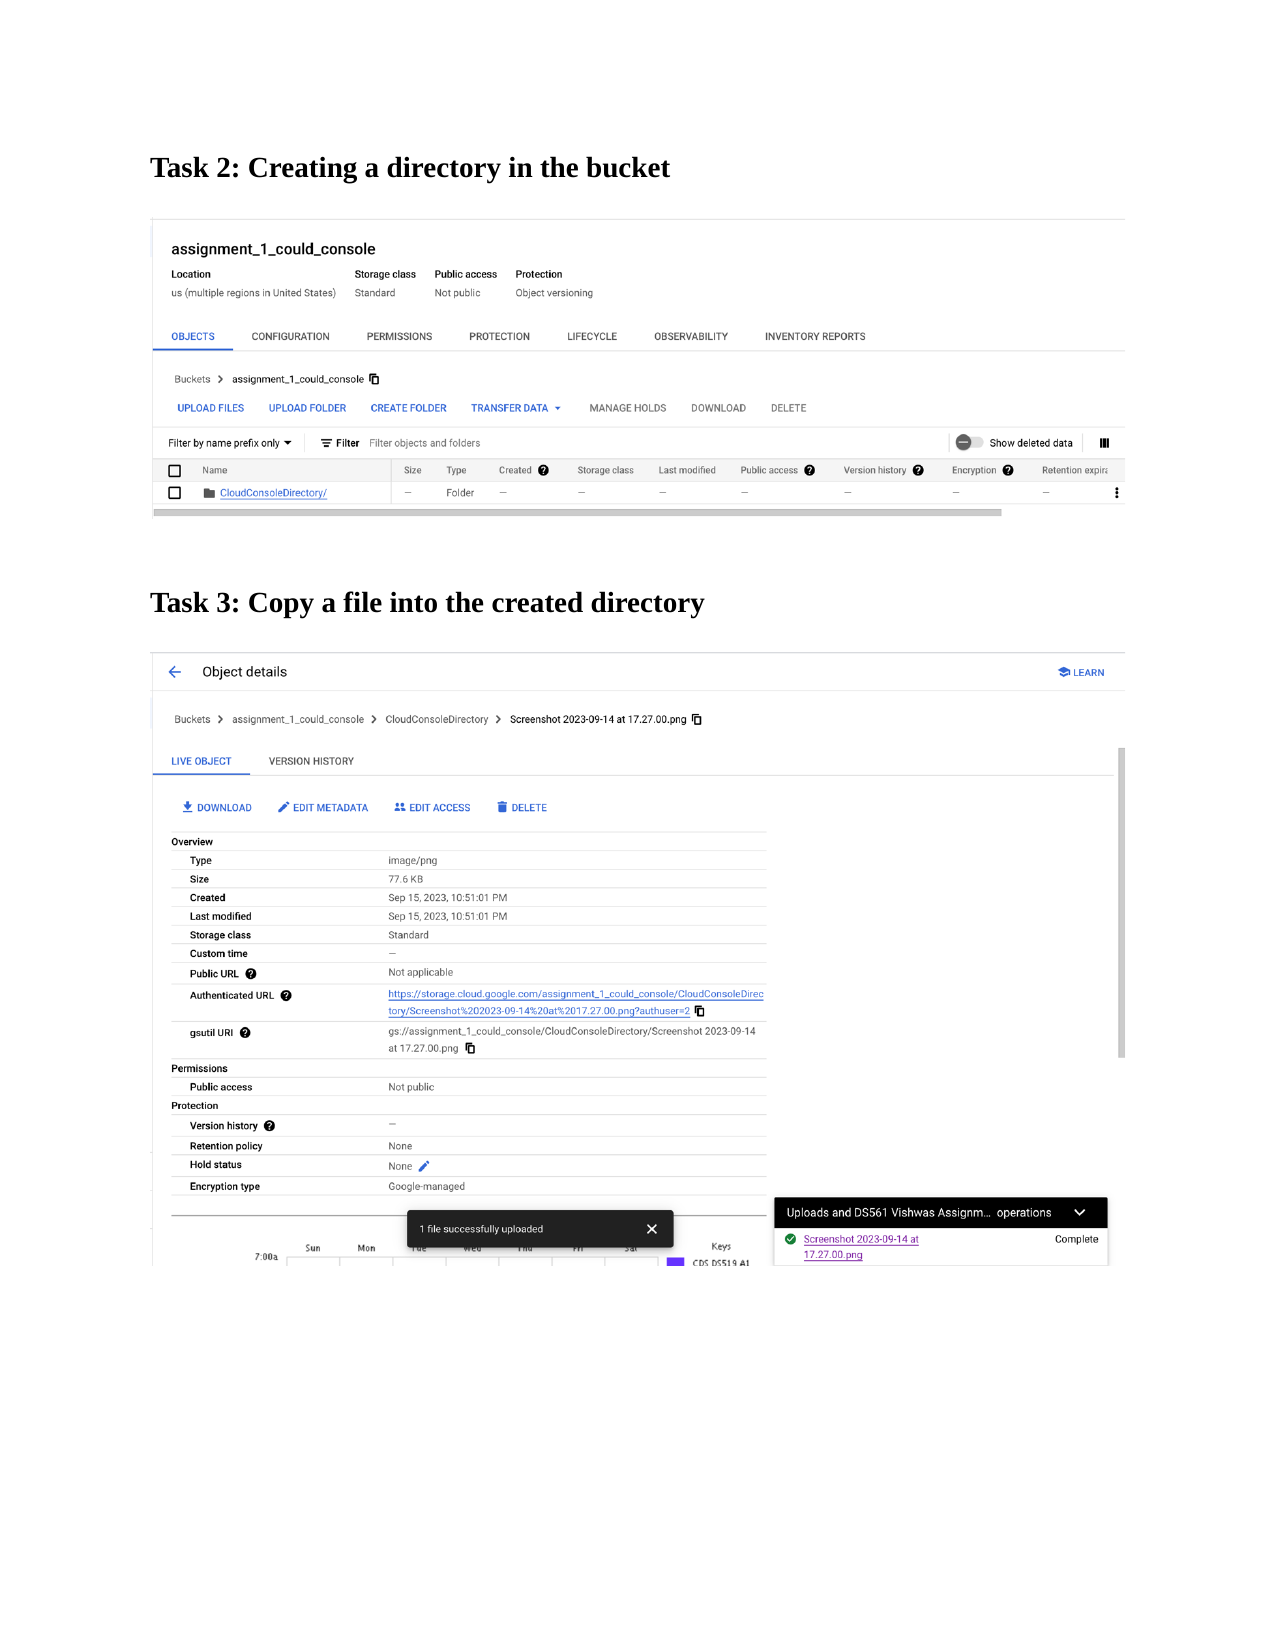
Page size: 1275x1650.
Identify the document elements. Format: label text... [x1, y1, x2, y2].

text Task 2: Creating a directory in the bucket [150, 150, 1125, 183]
picture [150, 652, 1125, 1266]
text Task 3: Copy a file into the created directory [150, 585, 1125, 619]
picture [150, 217, 1125, 519]
